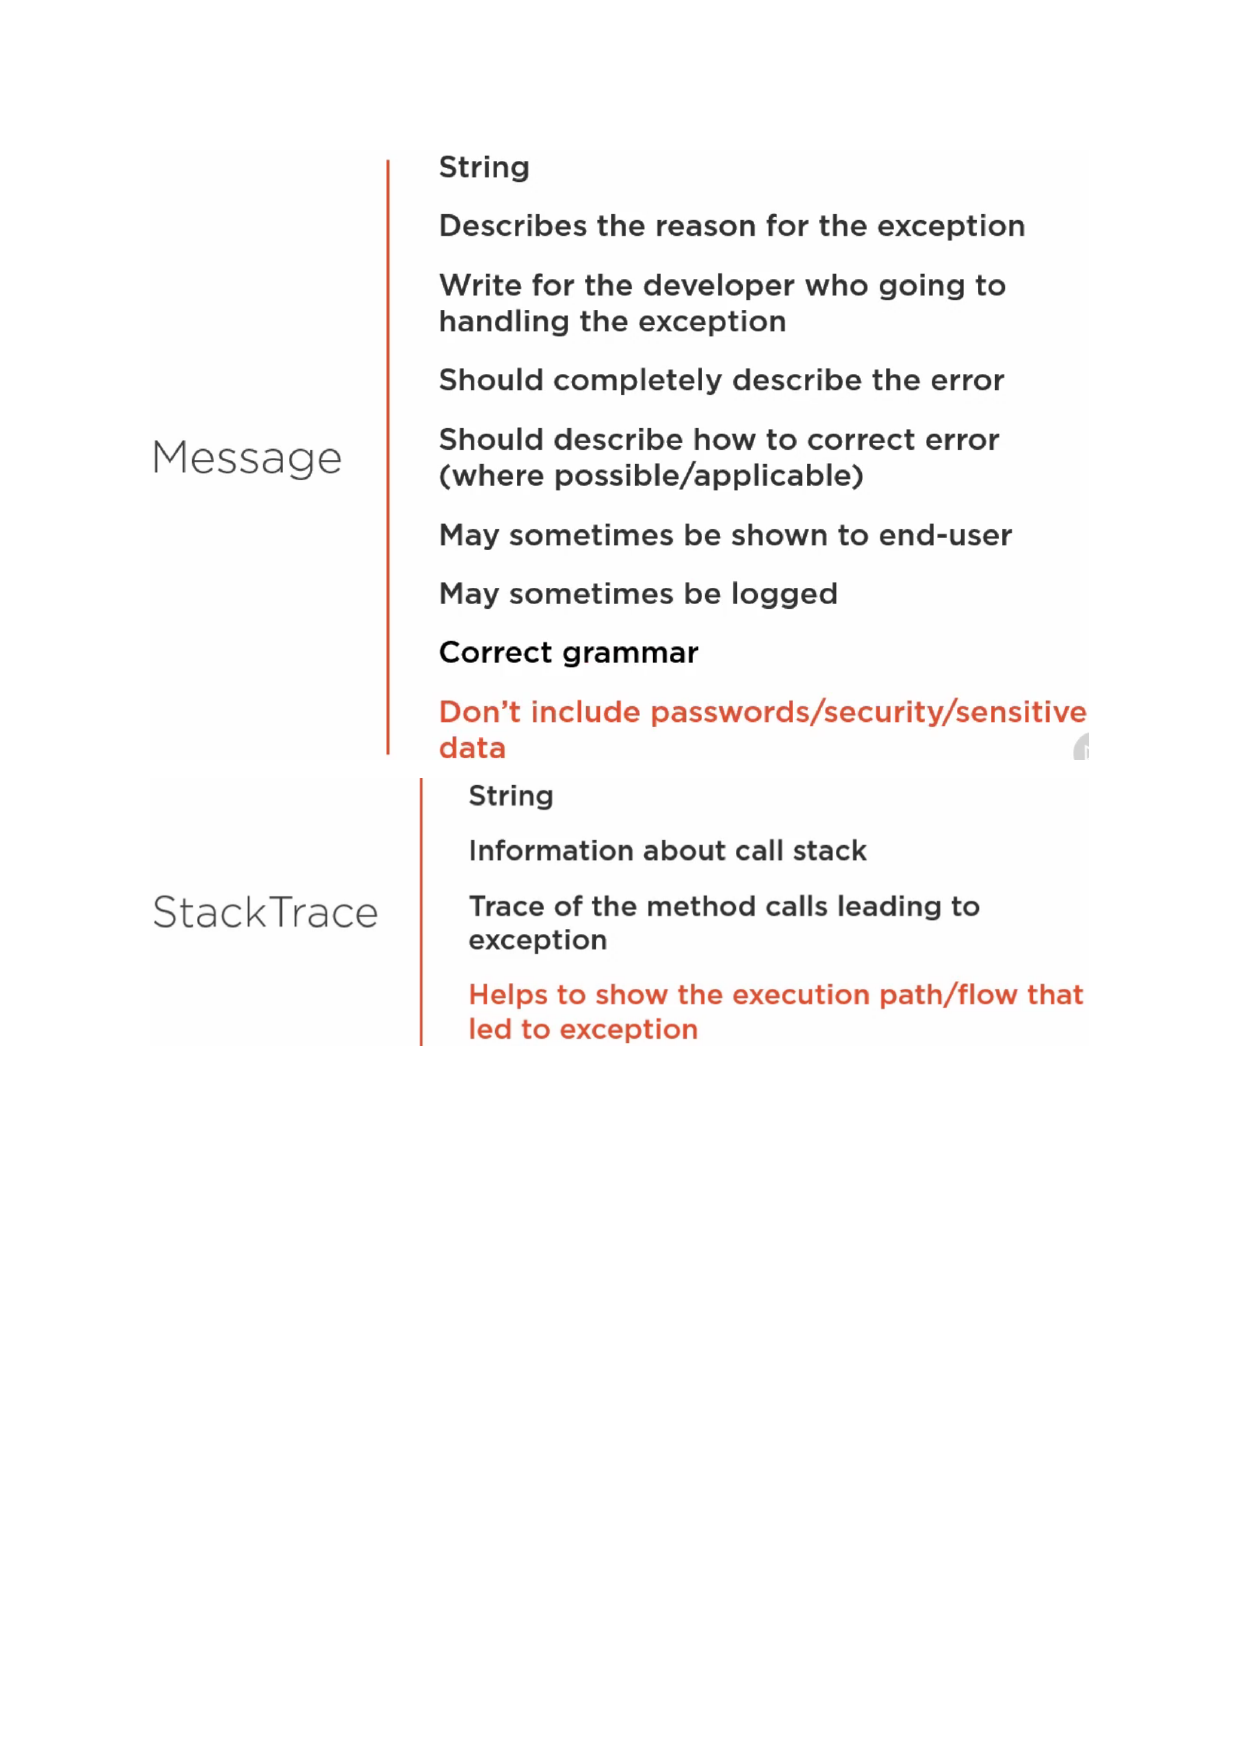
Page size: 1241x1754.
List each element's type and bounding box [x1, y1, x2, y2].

picture [150, 150, 1089, 760]
picture [150, 778, 1089, 1046]
